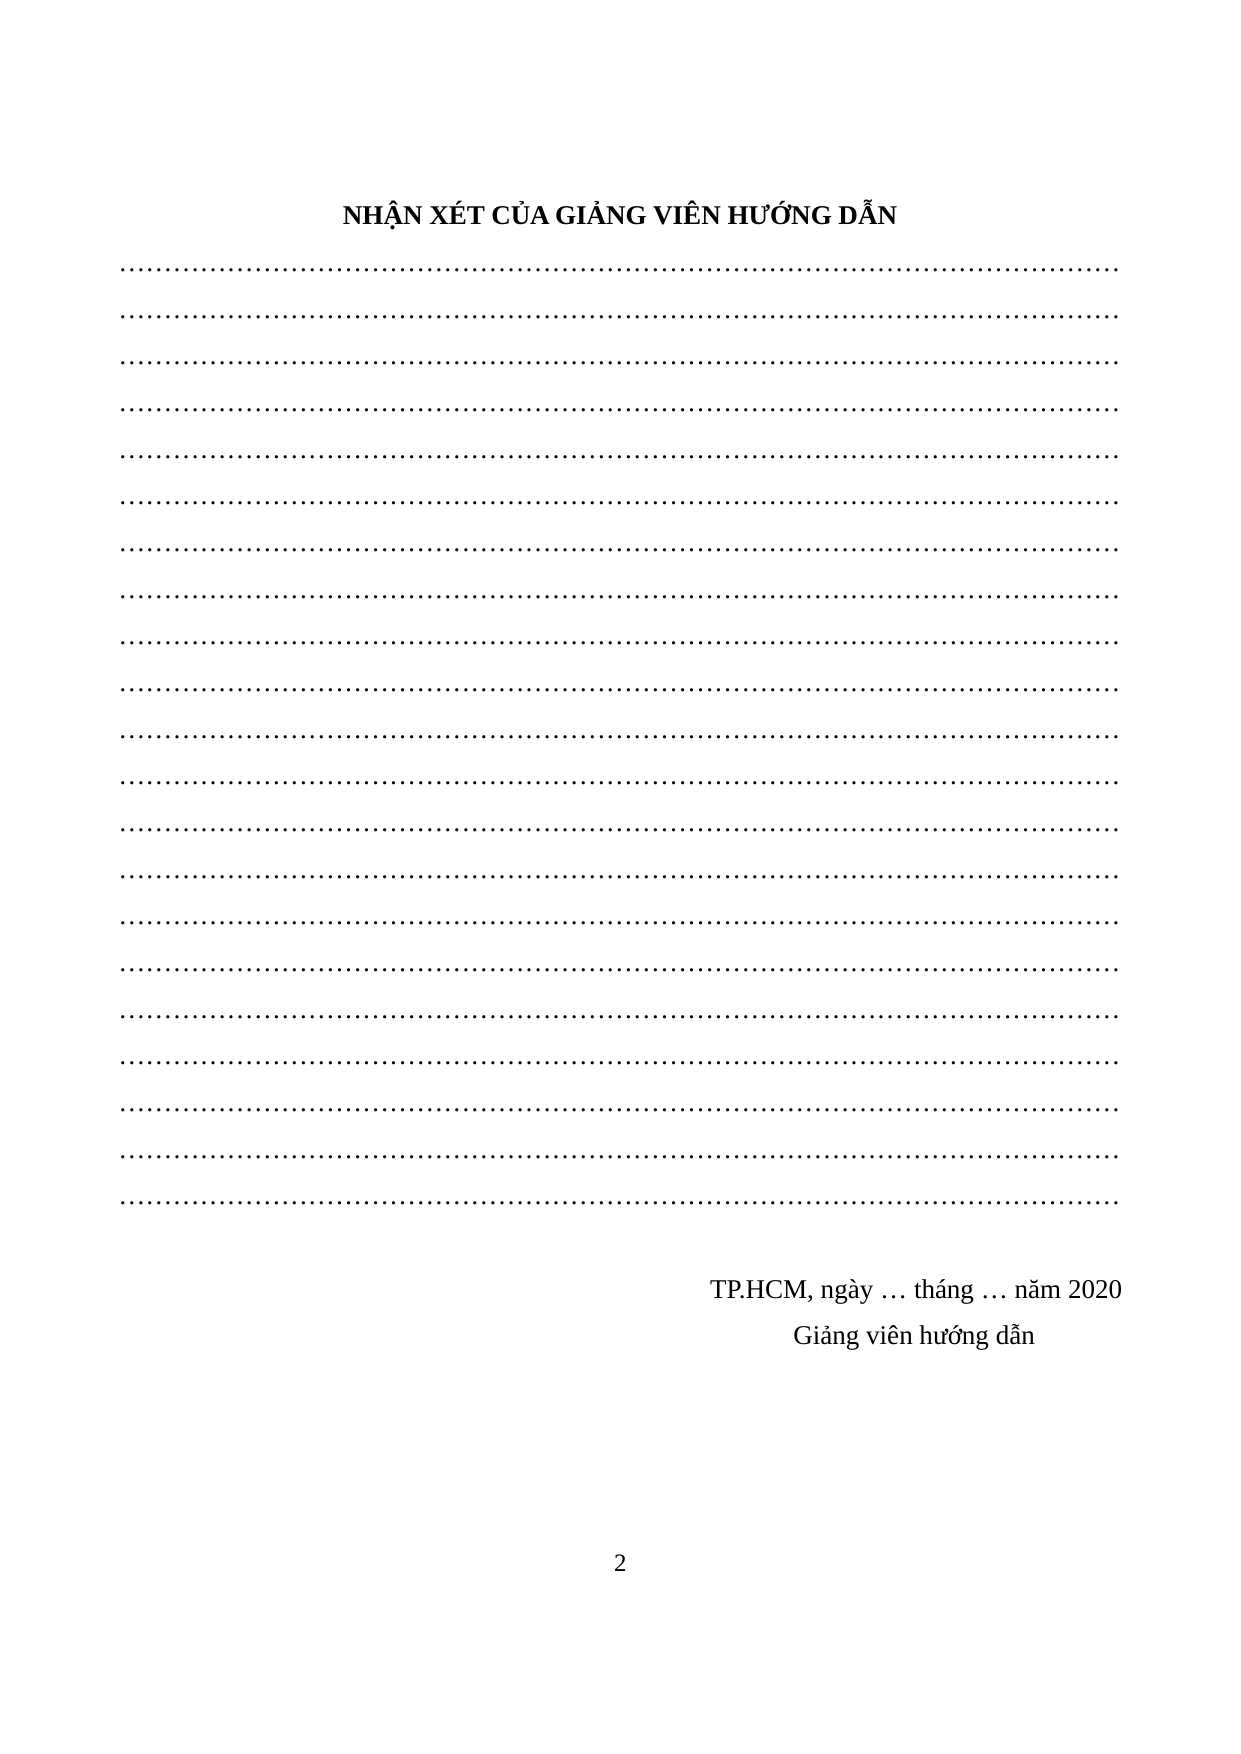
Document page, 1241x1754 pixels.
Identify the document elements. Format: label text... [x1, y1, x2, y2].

text TP.HCM, ngày … tháng … năm 2020 [118, 1273, 1122, 1304]
text Giảng viên hướng dẫn [643, 1319, 1122, 1351]
text ……………………………………………………………………………………………………………………………………………………………………………………………………………………………………………………………………………………………………………………………………………………………………………………………………………………………………………………………………………………………………………………………………………………………………………………………………………………………………………………………………………………………………………………………………………………………………………………………………………………………………………………………………………………………………………………………………………………………………………………………………………………………………………………………………………………………………………………………………………………………………………………………………………………………………………………………………………………………………………………………………………………………………………………………………………………………………………………………………………………………………………………………………………………………………………………………………………………………………………………………………………………………………………………………………………………………………………………………………………………………………………… [118, 246, 1122, 1071]
text NHẬN XÉT CỦA GIẢNG VIÊN HƯỚNG DẪN [118, 199, 1122, 231]
text ………………………………………………………………………………………………… [118, 1086, 1122, 1117]
text ………………………………………………………………………………………………… [118, 1133, 1122, 1164]
text ………………………………………………………………………………………………… [118, 1179, 1122, 1211]
